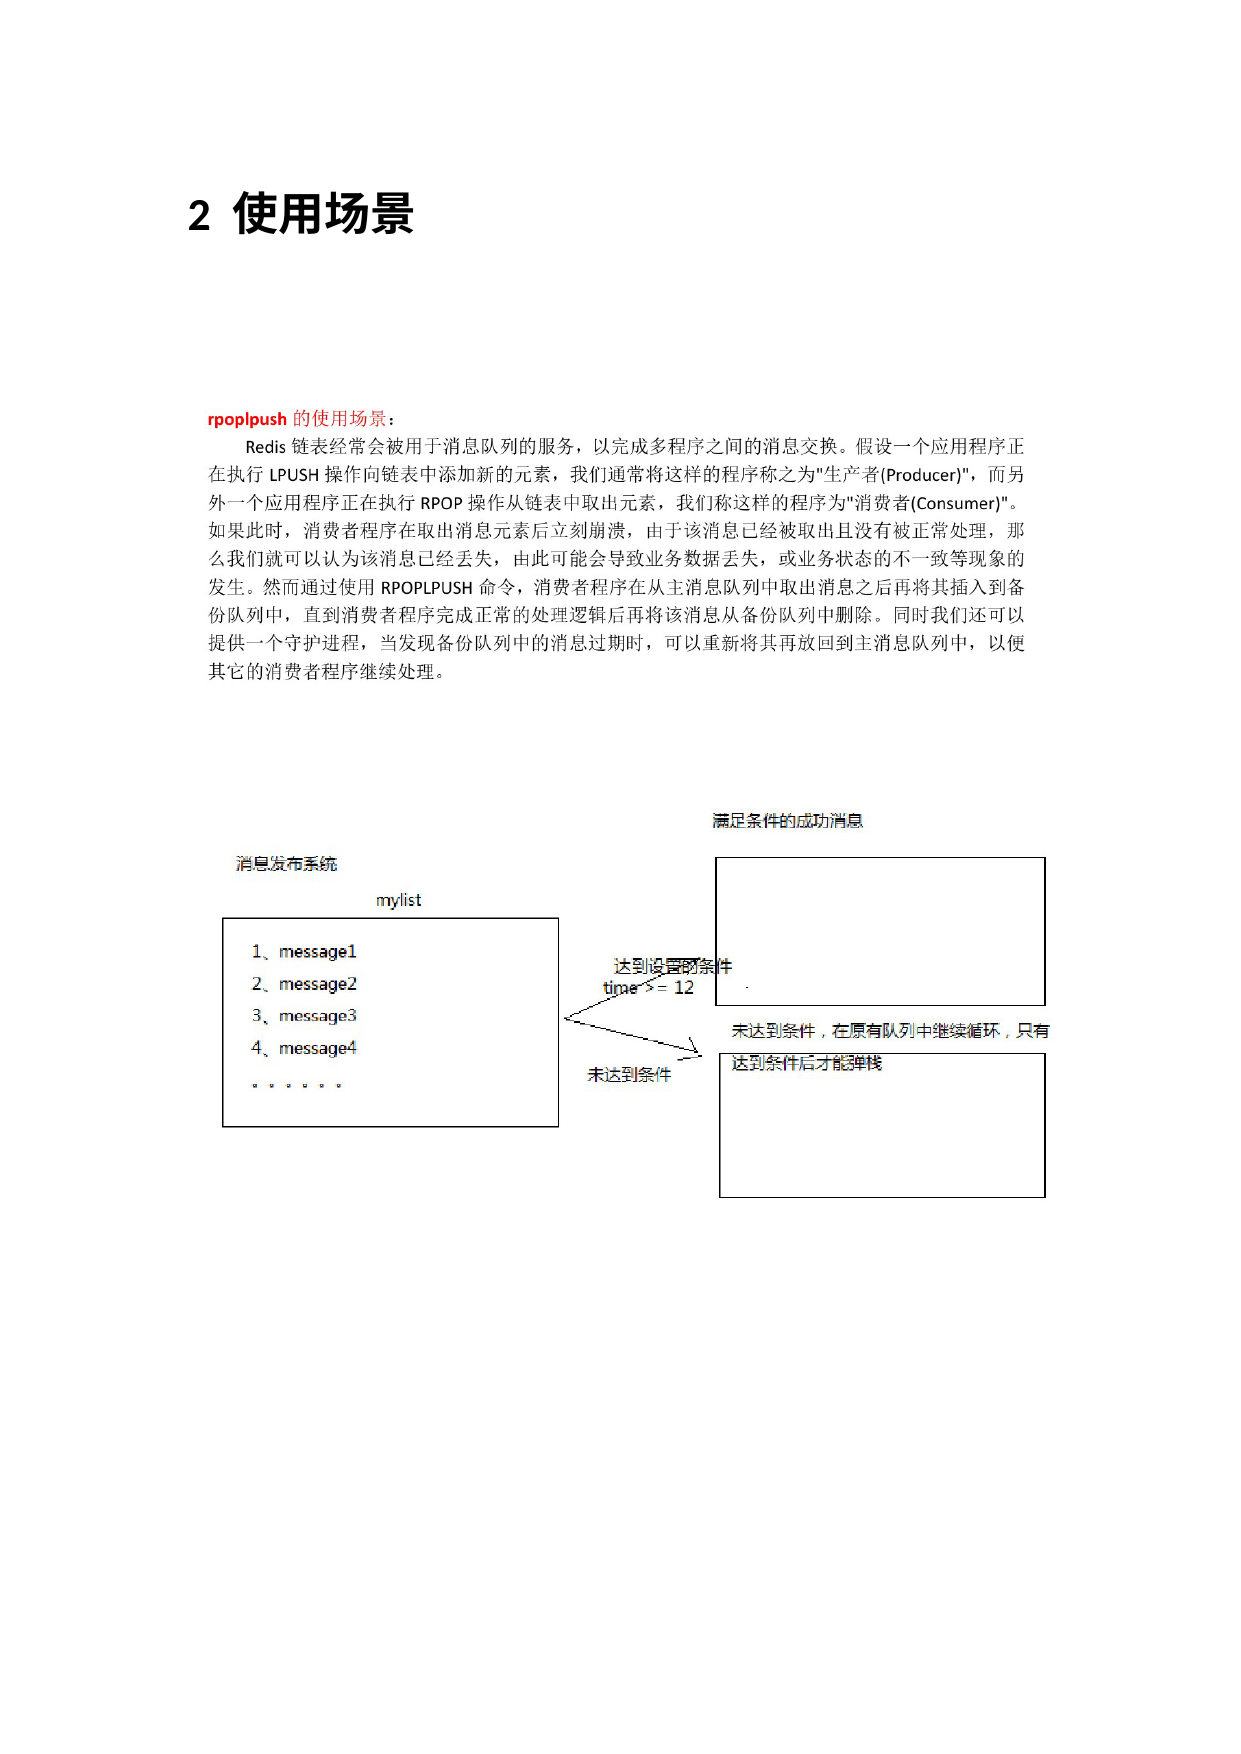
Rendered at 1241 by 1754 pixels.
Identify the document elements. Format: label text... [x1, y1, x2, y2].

subtitle 使用场景 [187, 162, 1053, 259]
